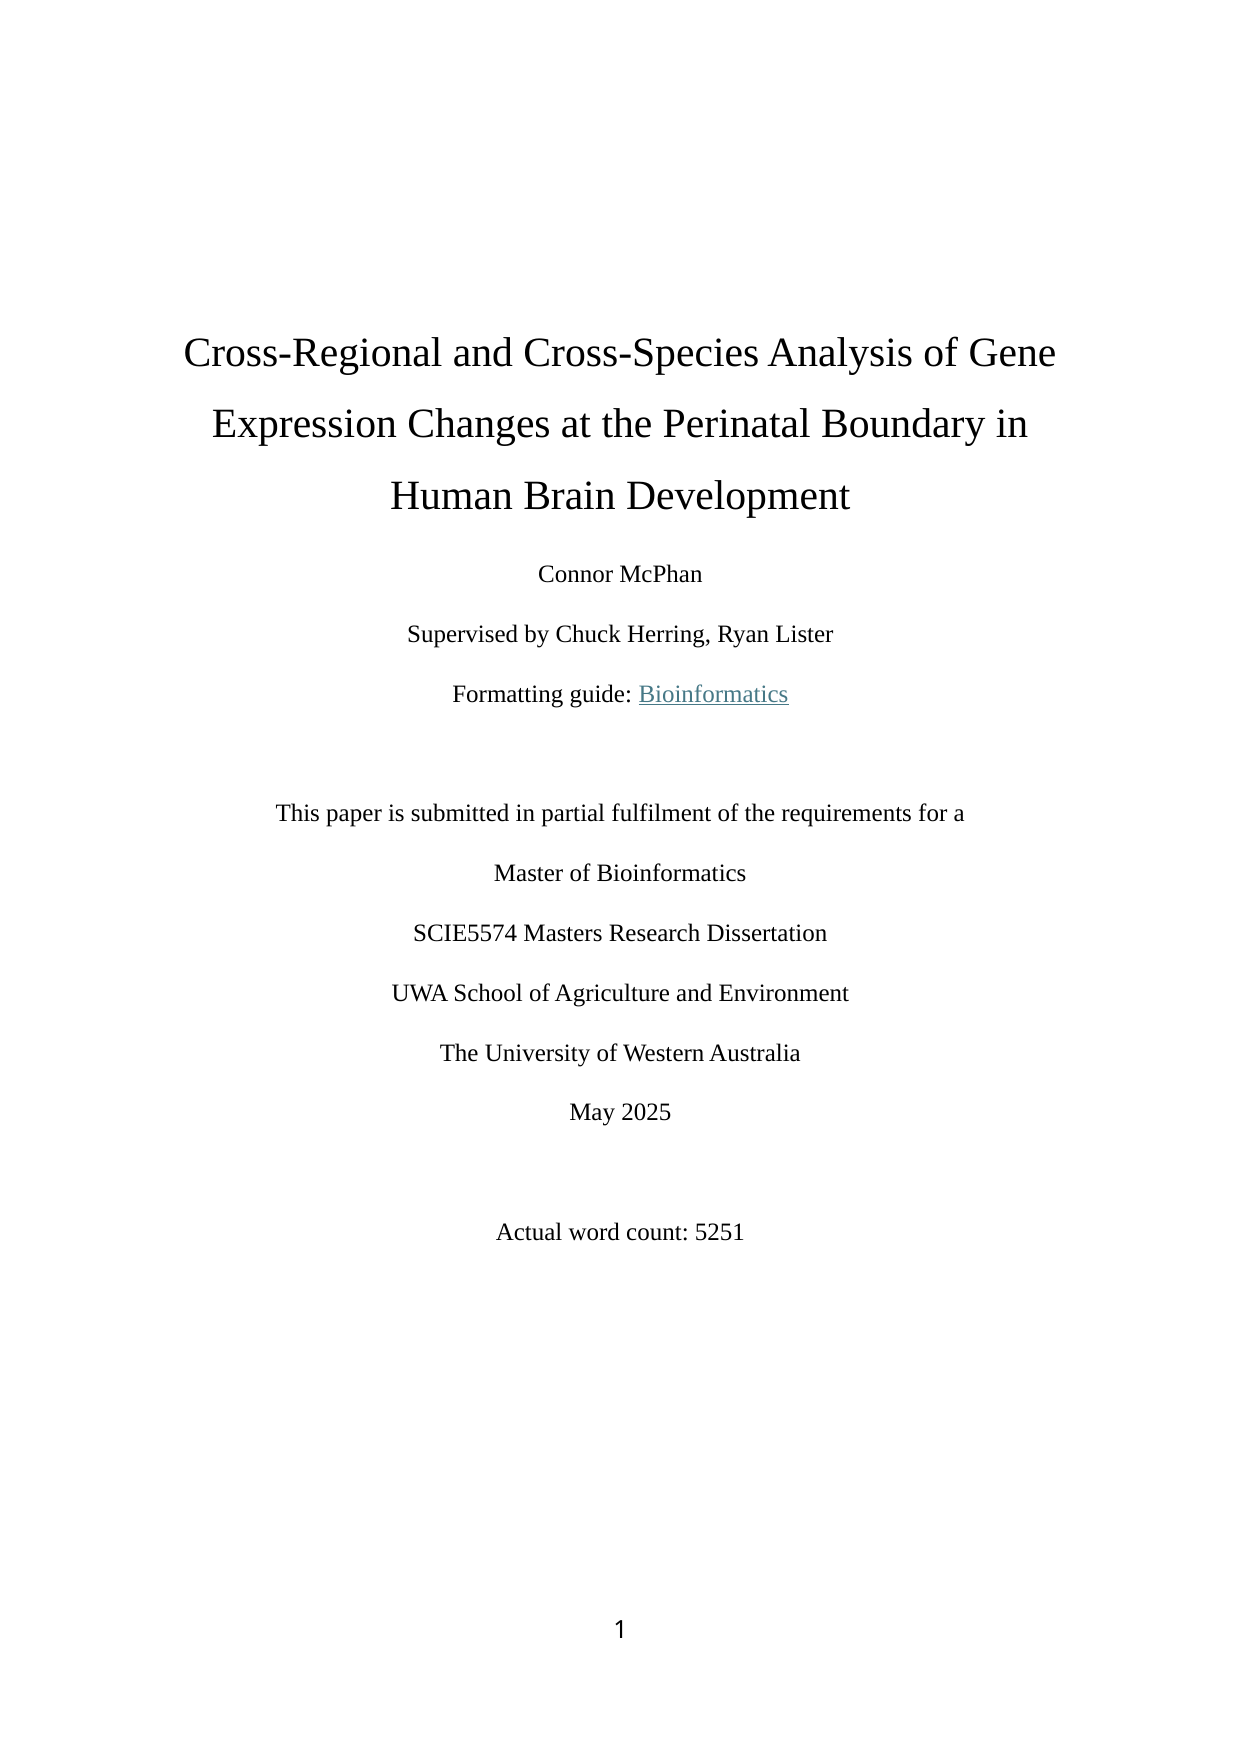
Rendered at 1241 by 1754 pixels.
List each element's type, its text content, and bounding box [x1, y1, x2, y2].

text SCIE5574 Masters Research Dissertation [150, 918, 1090, 947]
text The University of Western Australia [150, 1038, 1090, 1066]
text This paper is submitted in partial fulfilment of the requirements for a [150, 798, 1090, 827]
text Cross-Regional and Cross-Species Analysis of Gene Expression Changes at the Perinatal Boundary in Human Brain Development [150, 327, 1090, 519]
text Actual word count: 5251 [150, 1217, 1090, 1246]
text Formatting guide: Bioinformatics [150, 679, 1090, 708]
text May 2025 [150, 1097, 1090, 1126]
text Master of Bioinformatics [150, 858, 1090, 887]
text Connor McPhan [150, 559, 1090, 588]
text Supervised by Chuck Herring, Ryan Lister [150, 619, 1090, 648]
text UWA School of Agriculture and Environment [150, 978, 1090, 1007]
